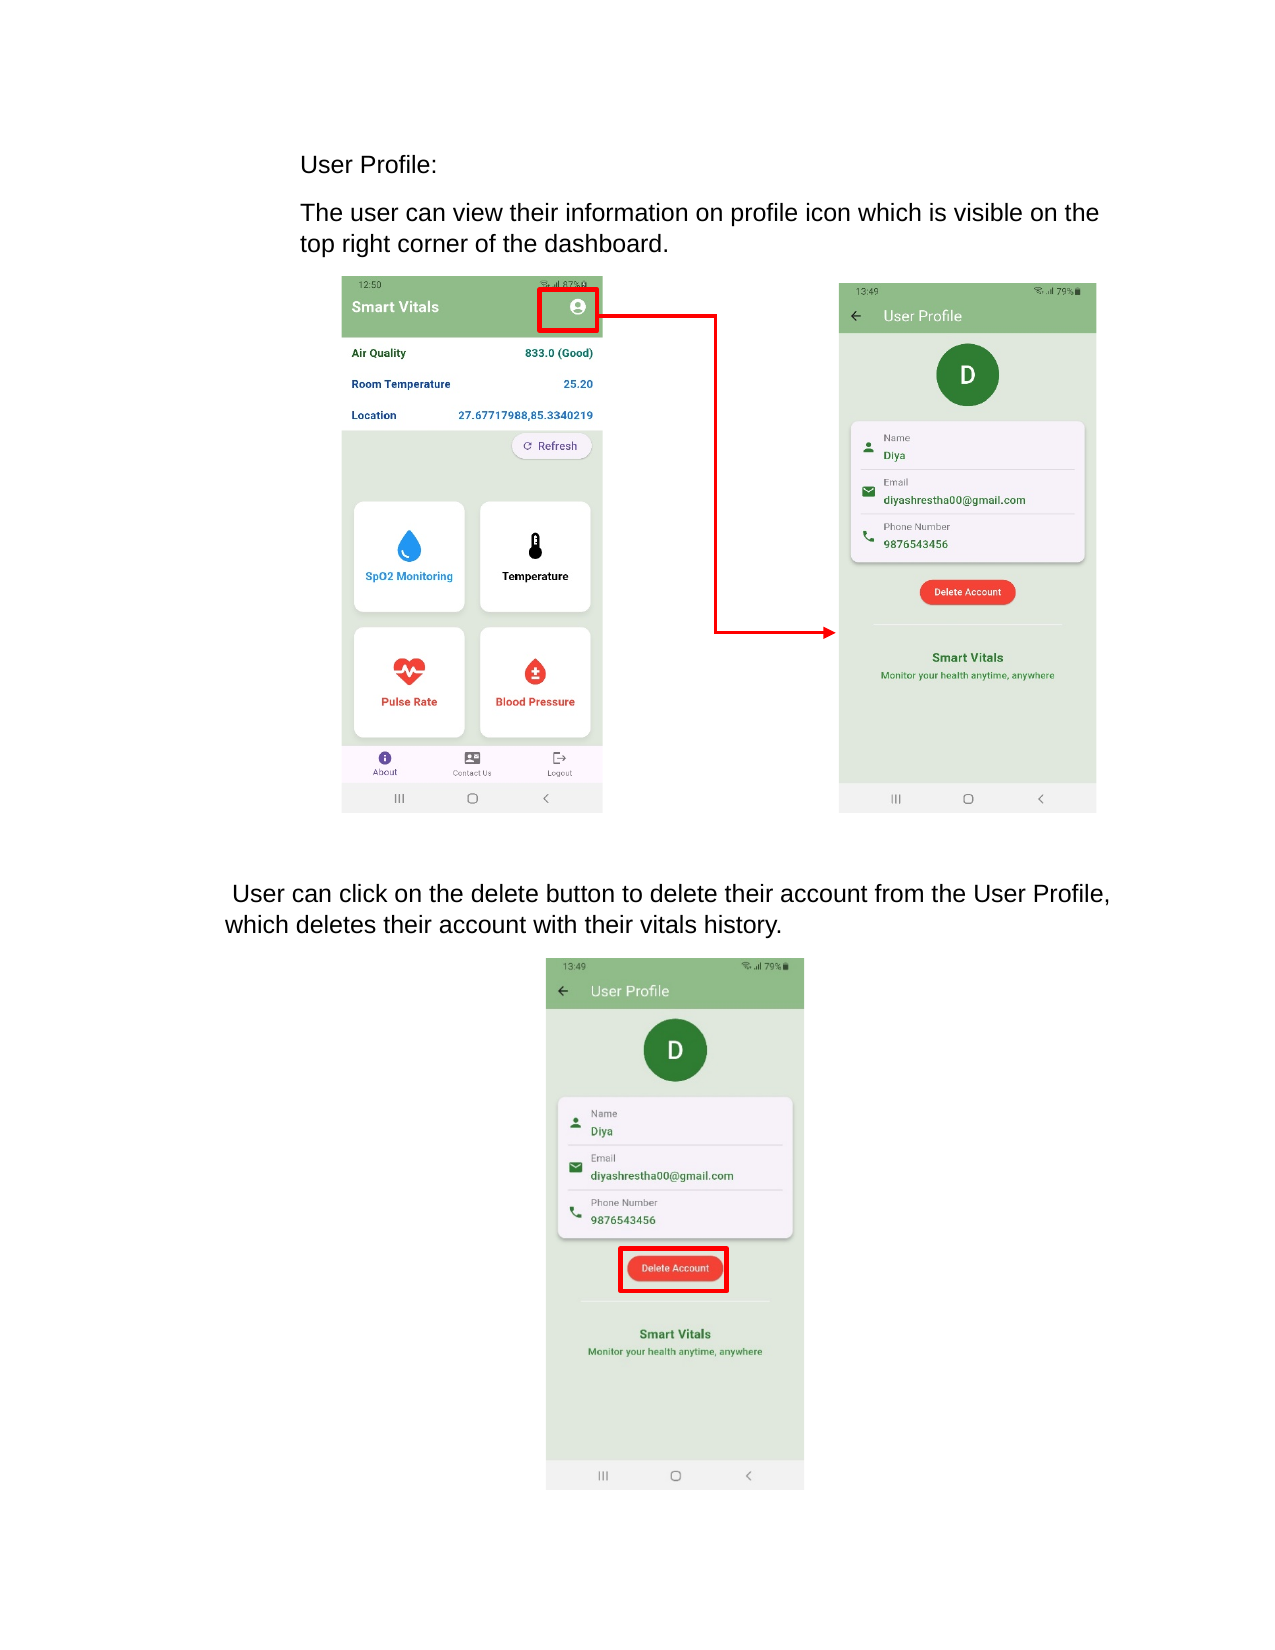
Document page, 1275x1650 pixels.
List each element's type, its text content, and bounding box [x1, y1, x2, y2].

picture [838, 283, 1097, 813]
text User can click on the delete button to delete their account from the User Profile, which deletes their account with their vitals history. [225, 879, 1125, 939]
picture [545, 958, 805, 1490]
picture [542, 292, 595, 328]
picture [341, 276, 603, 813]
text The user can view their information on profile icon which is visible on the top right corner of the dashboard. [300, 198, 1125, 257]
text User Profile: [225, 150, 1125, 179]
